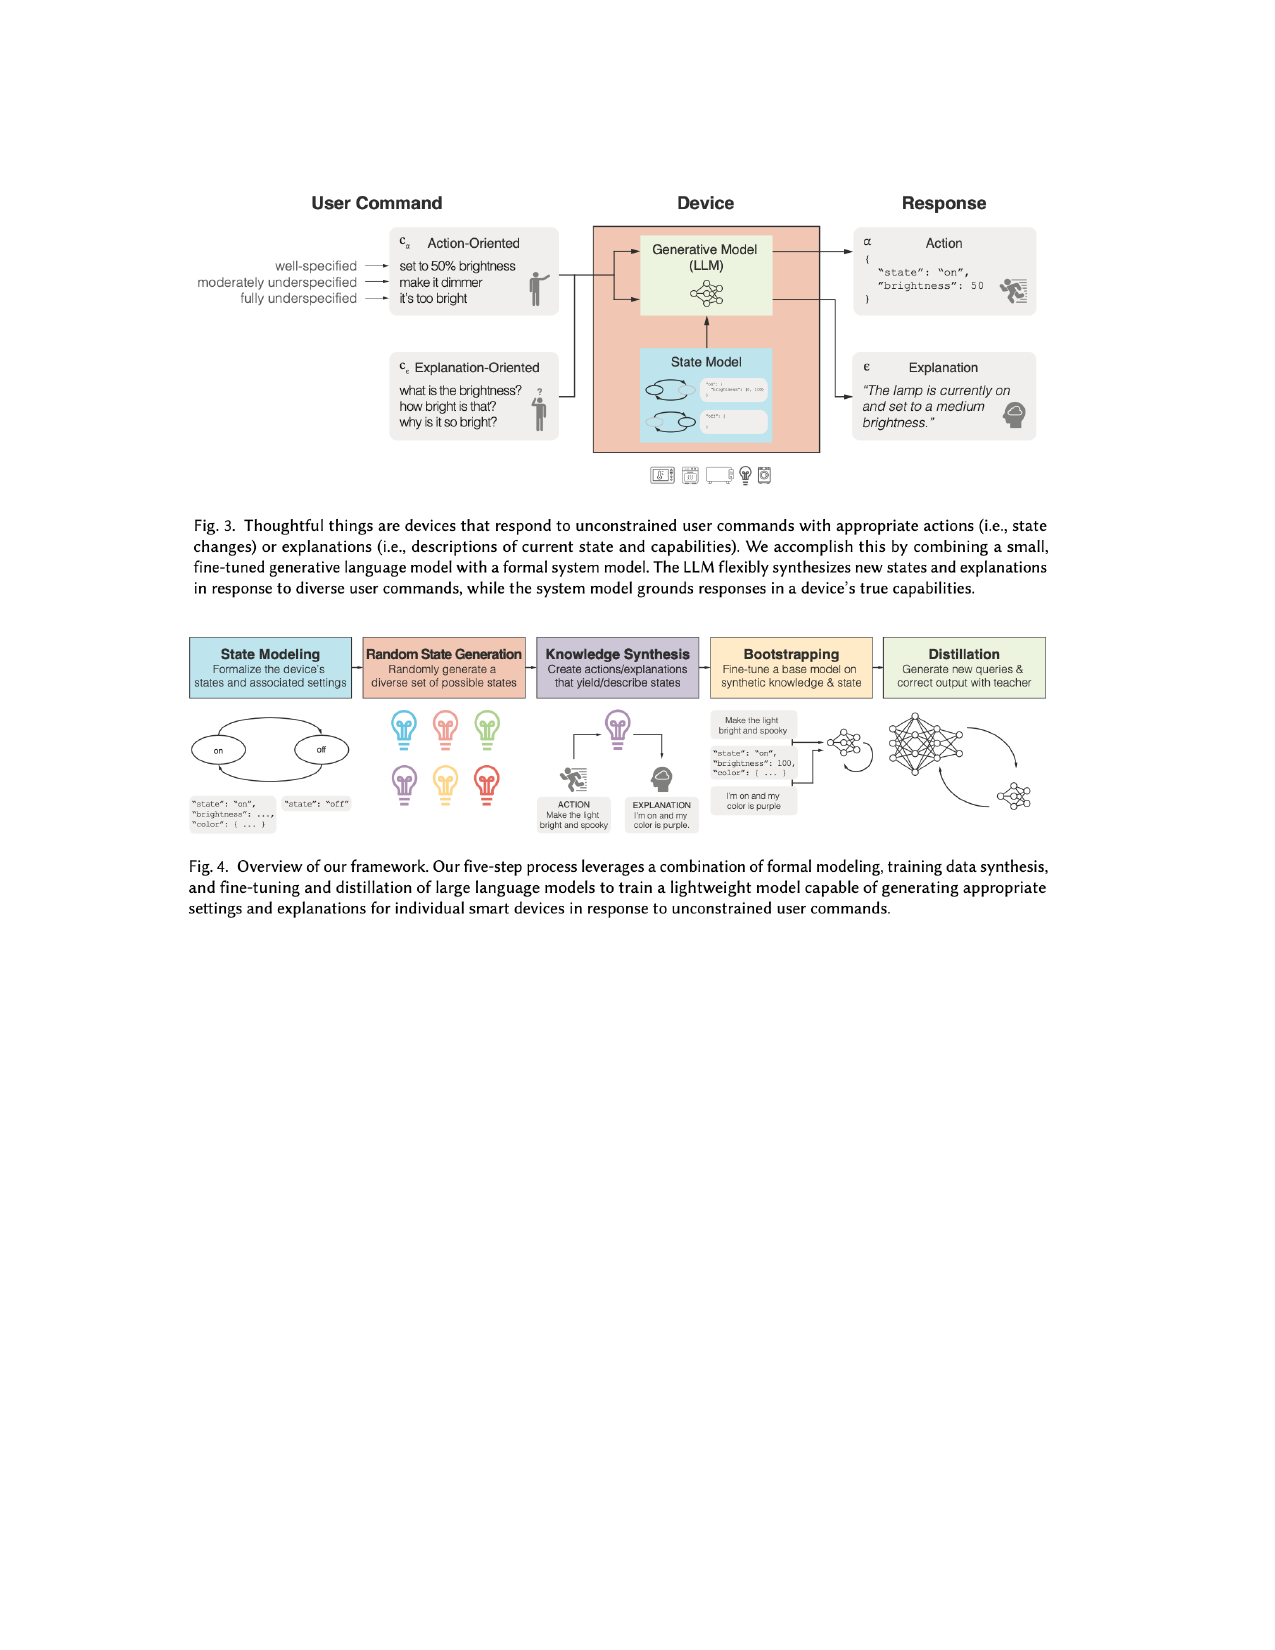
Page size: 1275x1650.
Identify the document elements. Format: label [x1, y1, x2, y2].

picture [178, 184, 1054, 607]
table_header [139, 627, 1094, 953]
table_header [139, 184, 1094, 627]
picture [178, 627, 1054, 933]
